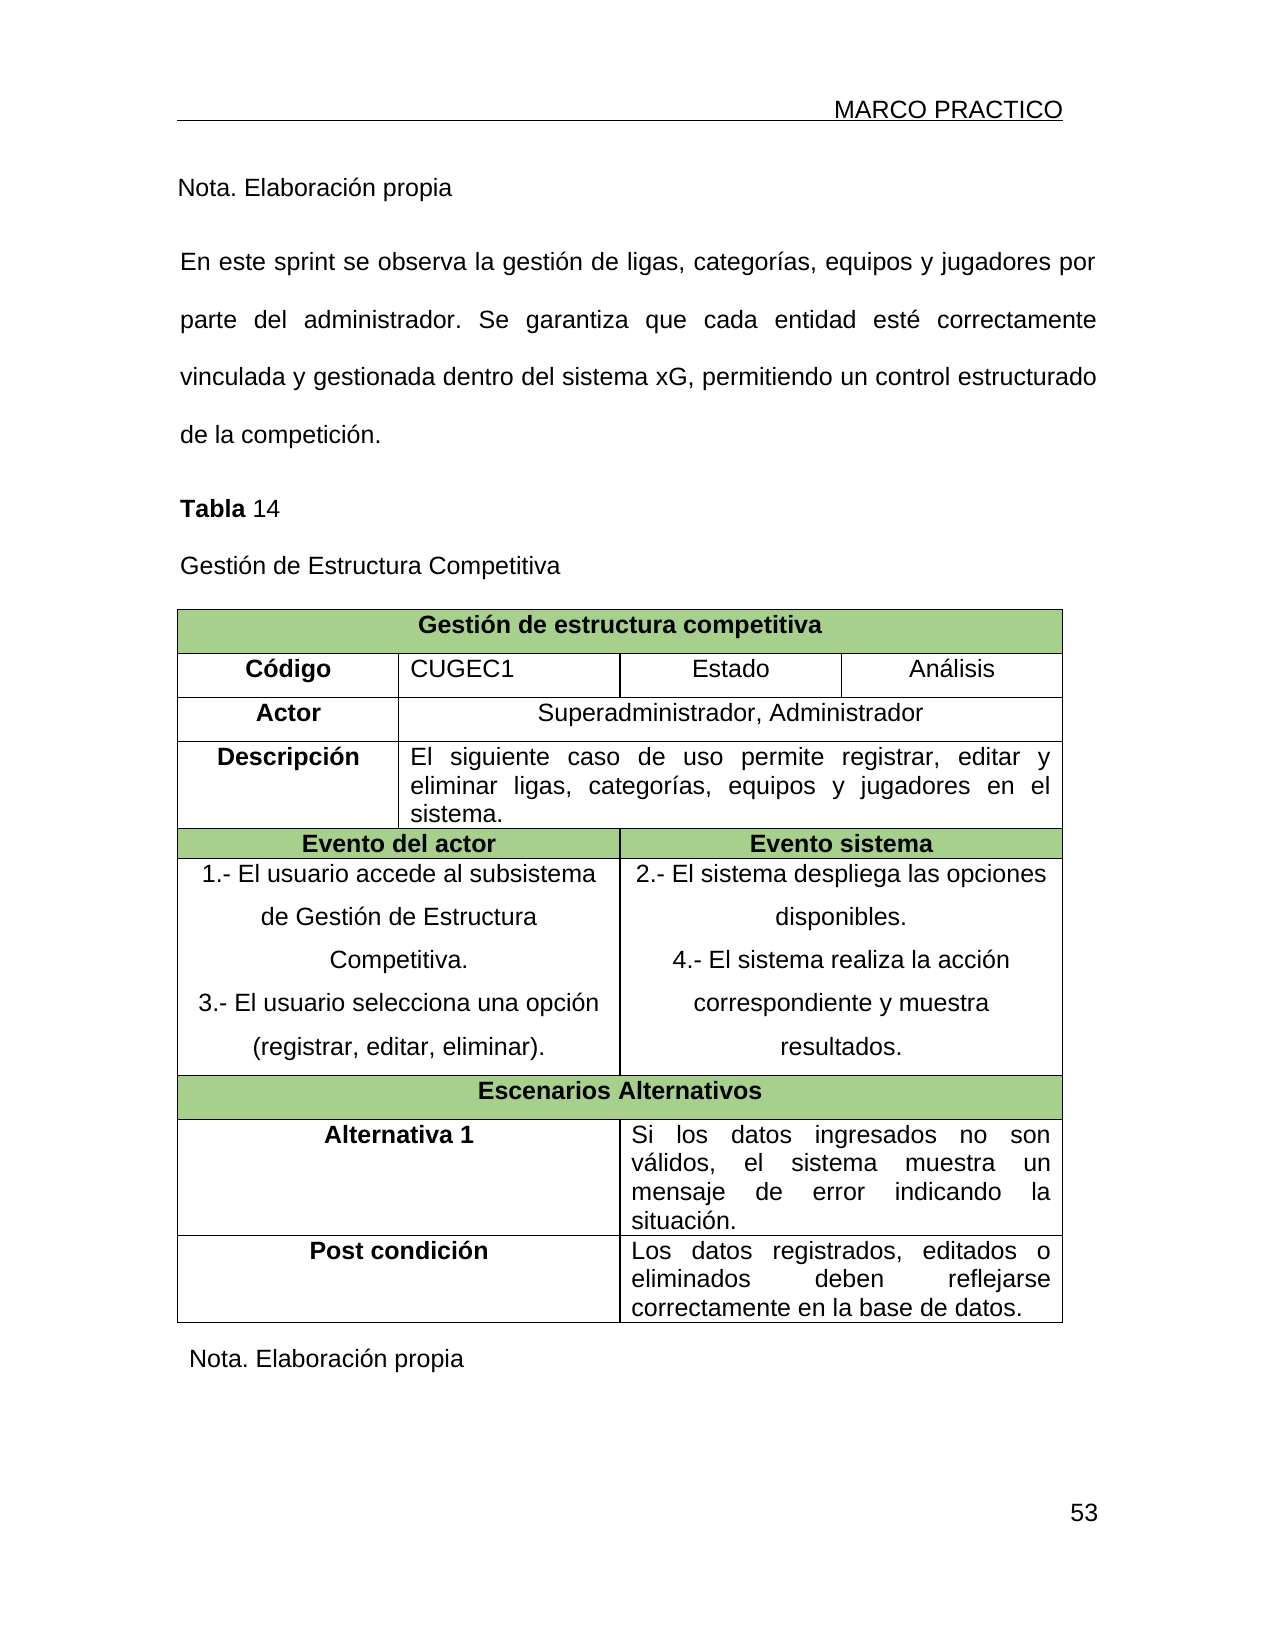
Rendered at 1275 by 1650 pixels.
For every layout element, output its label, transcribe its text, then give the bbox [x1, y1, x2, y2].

table_cell 2.- El sistema despliega las opciones disponibles. 4.- El sistema realiza la acción correspondiente y muestra resultados. [621, 859, 1062, 1074]
table_cell Análisis [842, 654, 1062, 697]
table_cell Los datos registrados, editados o eliminados deben reflejarse correctamente en la base de datos. [621, 1236, 1062, 1322]
table_cell Estado [621, 654, 841, 697]
table_cell Evento del actor [178, 829, 619, 858]
table_cell Actor [178, 698, 398, 741]
table_cell Escenarios Alternativos [178, 1076, 1062, 1119]
table_cell Post condición [178, 1236, 619, 1322]
table_cell Nota. Elaboración propia [178, 1323, 1062, 1401]
table_cell Descripción [178, 742, 398, 828]
table_cell Si los datos ingresados no son válidos, el sistema muestra un mensaje de error indicando la situación. [621, 1120, 1062, 1235]
table_cell Código [178, 654, 398, 697]
table_cell Alternativa 1 [178, 1120, 619, 1235]
text Tabla 14 Gestión de Estructura Competitiva [180, 494, 1098, 580]
table_cell CUGEC1 [399, 654, 619, 697]
table_cell El siguiente caso de uso permite registrar, editar y eliminar ligas, categorías, equipos y jugadores en el sistema. [399, 742, 1062, 828]
text En este sprint se observa la gestión de ligas, categorías, equipos y jugadores por parte del administrador. Se garantiza que cada entidad esté correctamente vinculada y gestionada dentro del sistema xG, permitiendo un control estructurado de la competición. [180, 247, 1098, 448]
table_cell Superadministrador, Administrador [399, 698, 1062, 741]
text Nota. Elaboración propia [177, 173, 1098, 202]
table_header Gestión de estructura competitiva [178, 610, 1062, 653]
table_cell 1.- El usuario accede al subsistema de Gestión de Estructura Competitiva. 3.- El usuario selecciona una opción (registrar, editar, eliminar). [178, 859, 619, 1074]
table_cell Evento sistema [621, 829, 1062, 858]
